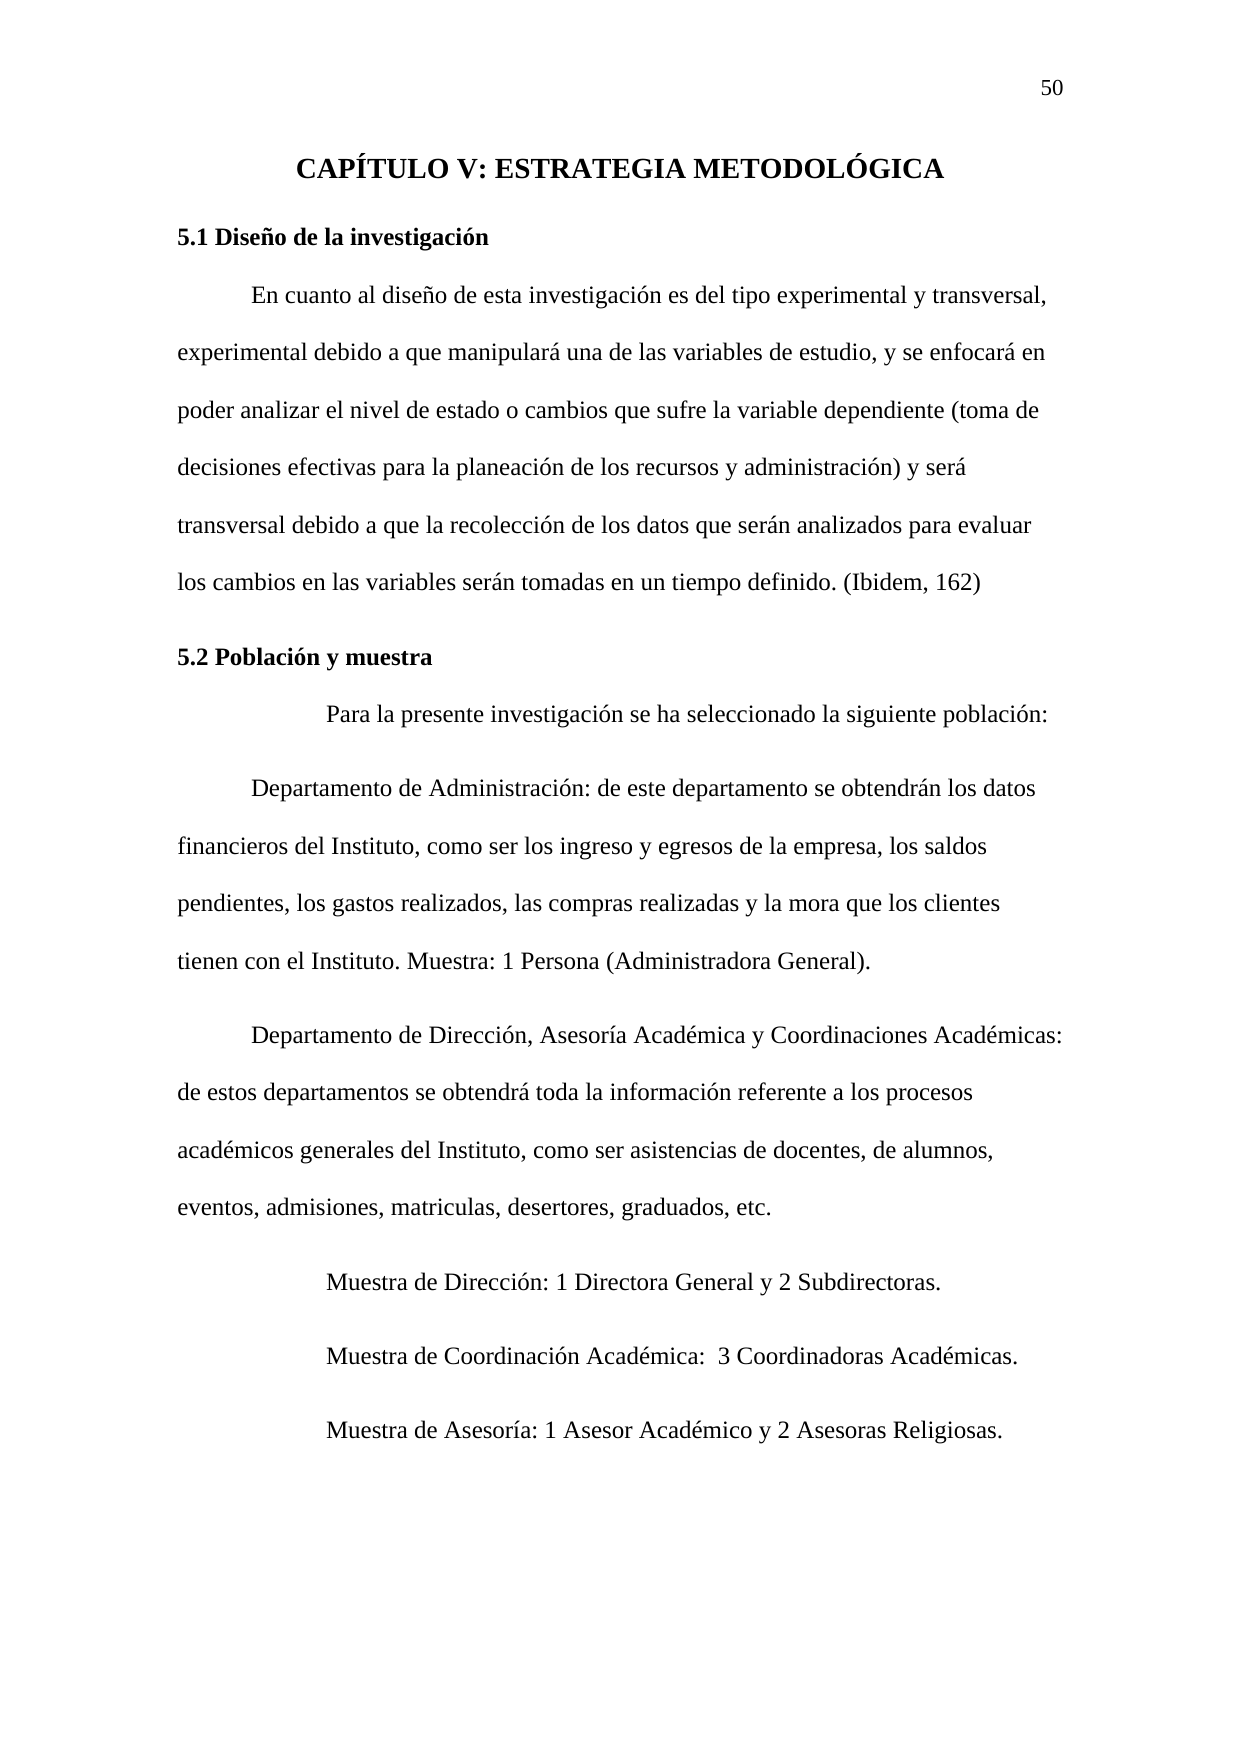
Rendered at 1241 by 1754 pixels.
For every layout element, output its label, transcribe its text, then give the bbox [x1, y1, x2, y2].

text Muestra de Dirección: 1 Directora General y 2 Subdirectoras. [252, 1267, 1063, 1295]
text En cuanto al diseño de esta investigación es del tipo experimental y transversal, experimental debido a que manipulará una de las variables de estudio, y se enfocará en poder analizar el nivel de estado o cambios que sufre la variable dependiente (toma de decisiones efectivas para la planeación de los recursos y administración) y será transversal debido a que la recolección de los datos que serán analizados para evaluar los cambios en las variables serán tomadas en un tiempo definido. (Ibidem, 162) [177, 280, 1063, 596]
text Muestra de Asesoría: 1 Asesor Académico y 2 Asesoras Religiosas. [252, 1415, 1063, 1444]
subtitle 5.2 Población y muestra [177, 642, 1063, 670]
text Departamento de Administración: de este departamento se obtendrán los datos financieros del Instituto, como ser los ingreso y egresos de la empresa, los saldos pendientes, los gastos realizados, las compras realizadas y la mora que los clientes tienen con el Instituto. Muestra: 1 Persona (Administradora General). [177, 773, 1063, 974]
subtitle CAPÍTULO V: ESTRATEGIA METODOLÓGICA [177, 151, 1063, 185]
text Para la presente investigación se ha seleccionado la siguiente población: [252, 699, 1063, 728]
subtitle 5.1 Diseño de la investigación [177, 222, 1063, 251]
text Muestra de Coordinación Académica: 3 Coordinadoras Académicas. [252, 1341, 1063, 1369]
text Departamento de Dirección, Asesoría Académica y Coordinaciones Académicas: de estos departamentos se obtendrá toda la información referente a los procesos académicos generales del Instituto, como ser asistencias de docentes, de alumnos, eventos, admisiones, matriculas, desertores, graduados, etc. [177, 1020, 1063, 1221]
